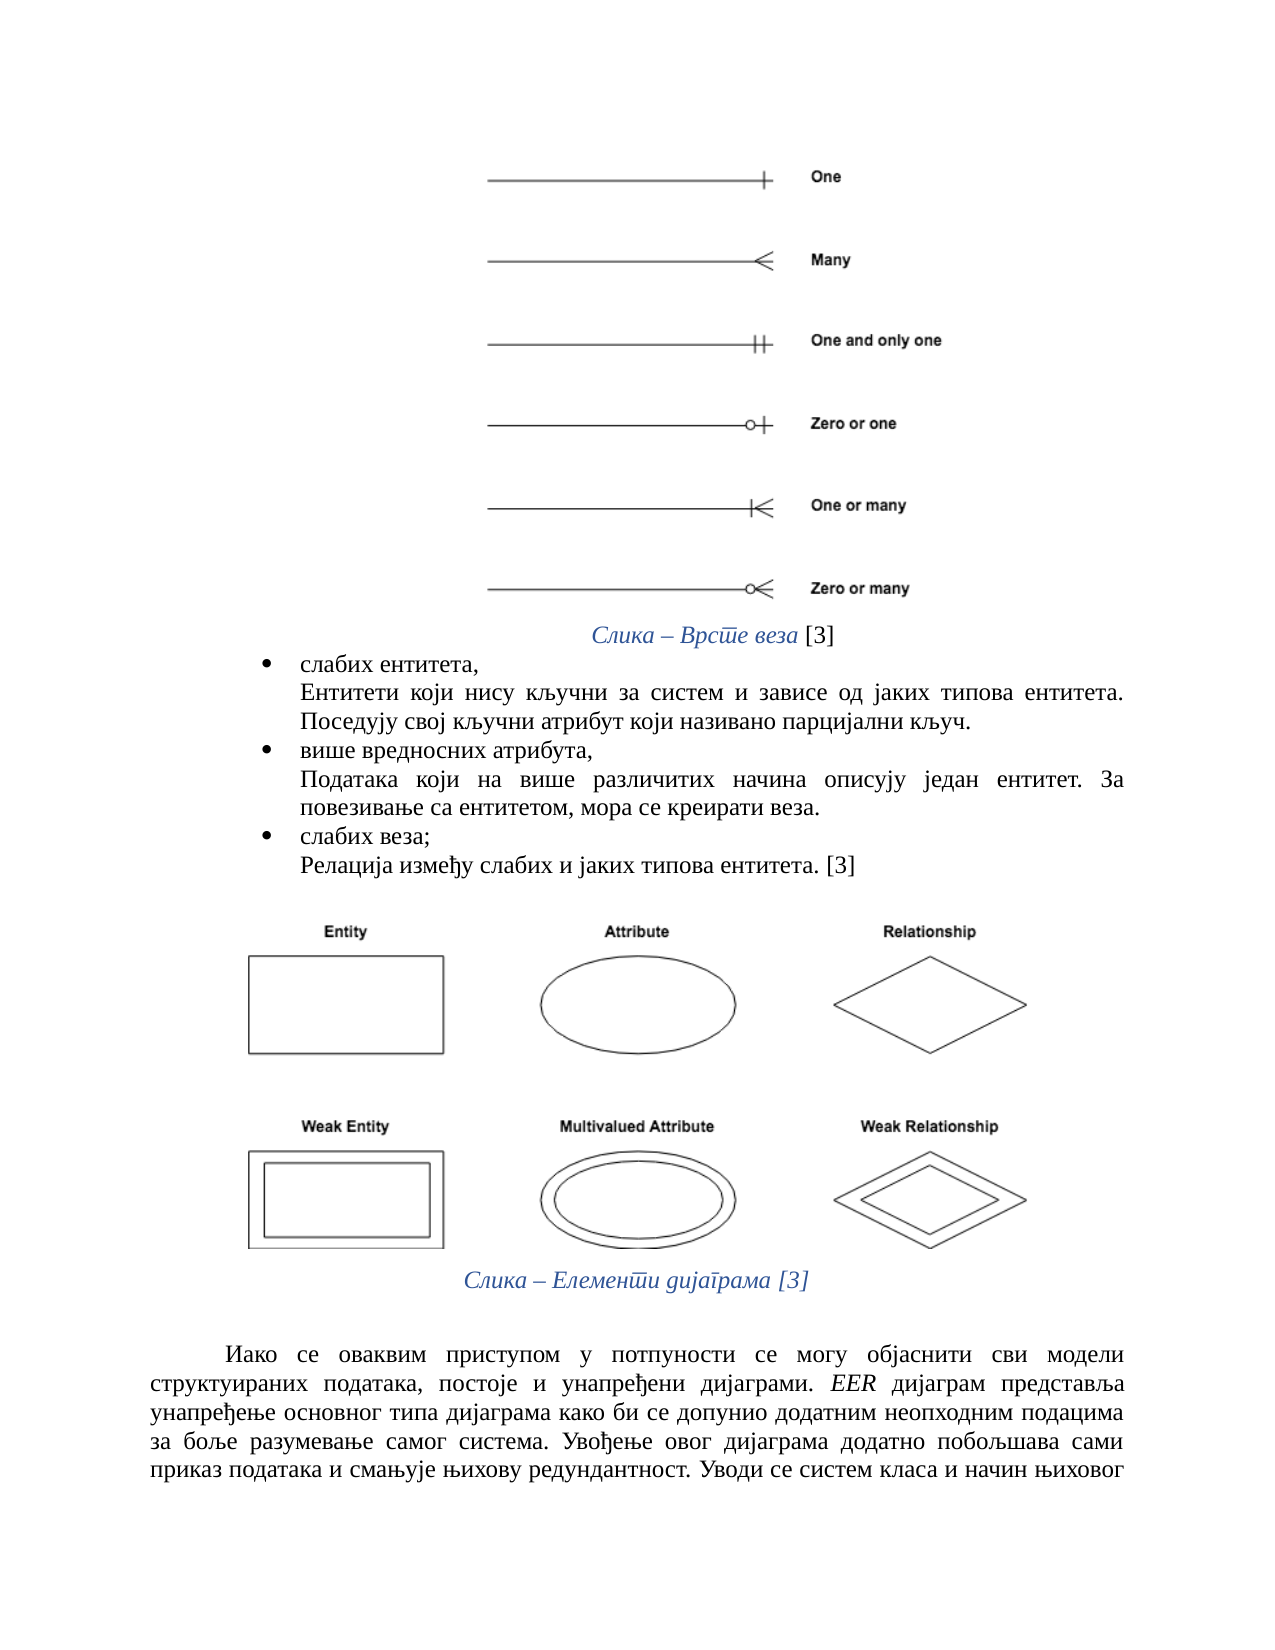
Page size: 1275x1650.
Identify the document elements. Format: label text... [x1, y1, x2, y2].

list Релација између слабих и јаких типова ентитета. [300, 850, 1125, 879]
subtitle Слика – Елементи дијаграма [150, 1265, 1125, 1294]
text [150, 1339, 1125, 1483]
picture [247, 924, 1028, 1249]
list слабих веза; [262, 821, 1125, 850]
list више вредносних атрибута, [262, 735, 1125, 764]
list Ентитети који нису кључни за систем и зависе од јаких типова ентитета. Поседују свој кључни атрибут који називано парцијални кључ. [300, 677, 1125, 735]
list Података који на више различитих начина описују један ентитет. За повезивање са ентитетом, мора се креирати веза. [300, 764, 1125, 821]
picture [487, 168, 961, 620]
list слабих ентитета, [262, 649, 1125, 677]
list Слика – Врсте веза [300, 620, 1125, 649]
